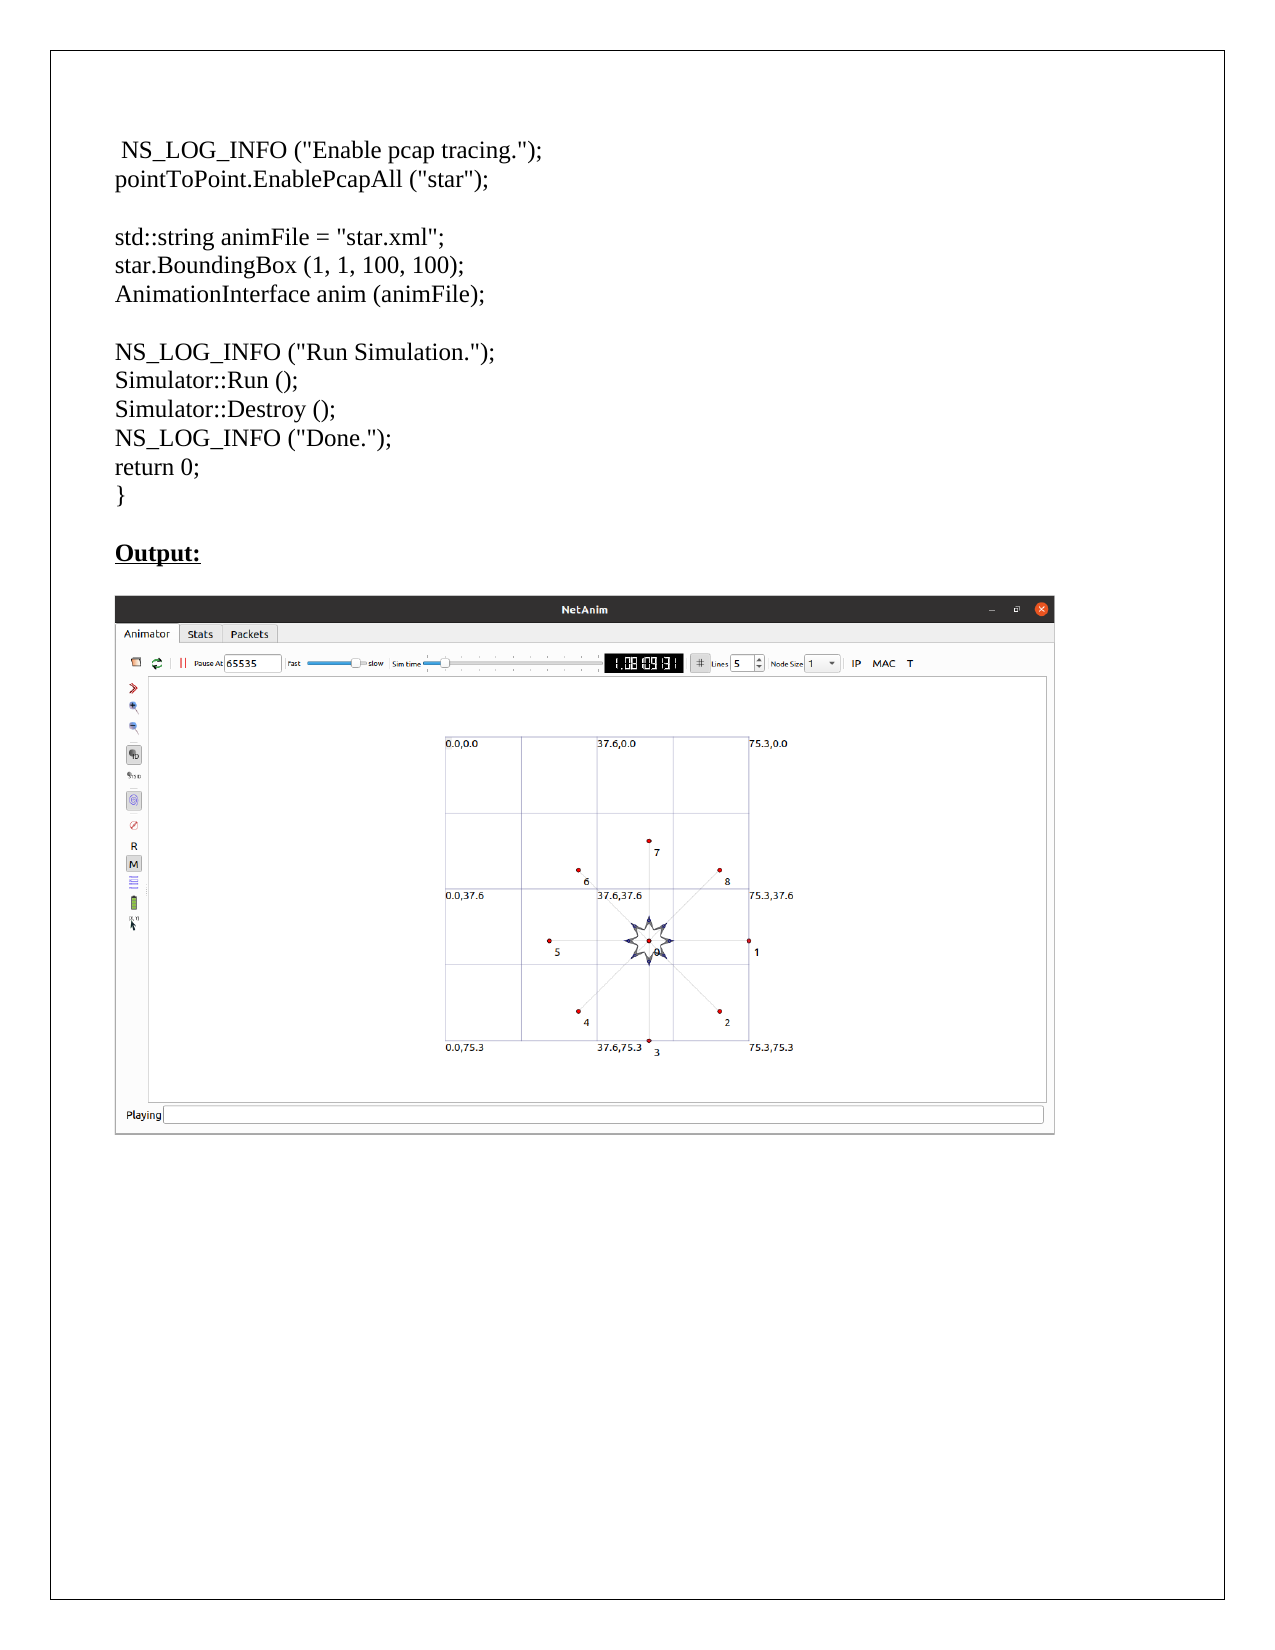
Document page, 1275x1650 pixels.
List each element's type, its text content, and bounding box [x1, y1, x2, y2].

text NS_LOG_INFO ("Enable pcap tracing."); [114, 135, 1223, 164]
text AnimationInterface anim (animFile); [114, 279, 1223, 308]
text star.BoundingBox (1, 1, 100, 100); [114, 250, 1223, 279]
text return 0; [114, 452, 1223, 480]
text NS_LOG_INFO ("Run Simulation."); [114, 337, 1223, 365]
text Simulator::Destroy (); [114, 394, 1223, 423]
text std::string animFile = "star.xml"; [114, 222, 1223, 250]
text } [114, 480, 1223, 509]
picture [114, 595, 1055, 1135]
text NS_LOG_INFO ("Done."); [114, 423, 1223, 452]
text pointToPoint.EnablePcapAll ("star"); [114, 164, 1223, 193]
text Output: [114, 538, 1223, 567]
text Simulator::Run (); [114, 365, 1223, 394]
